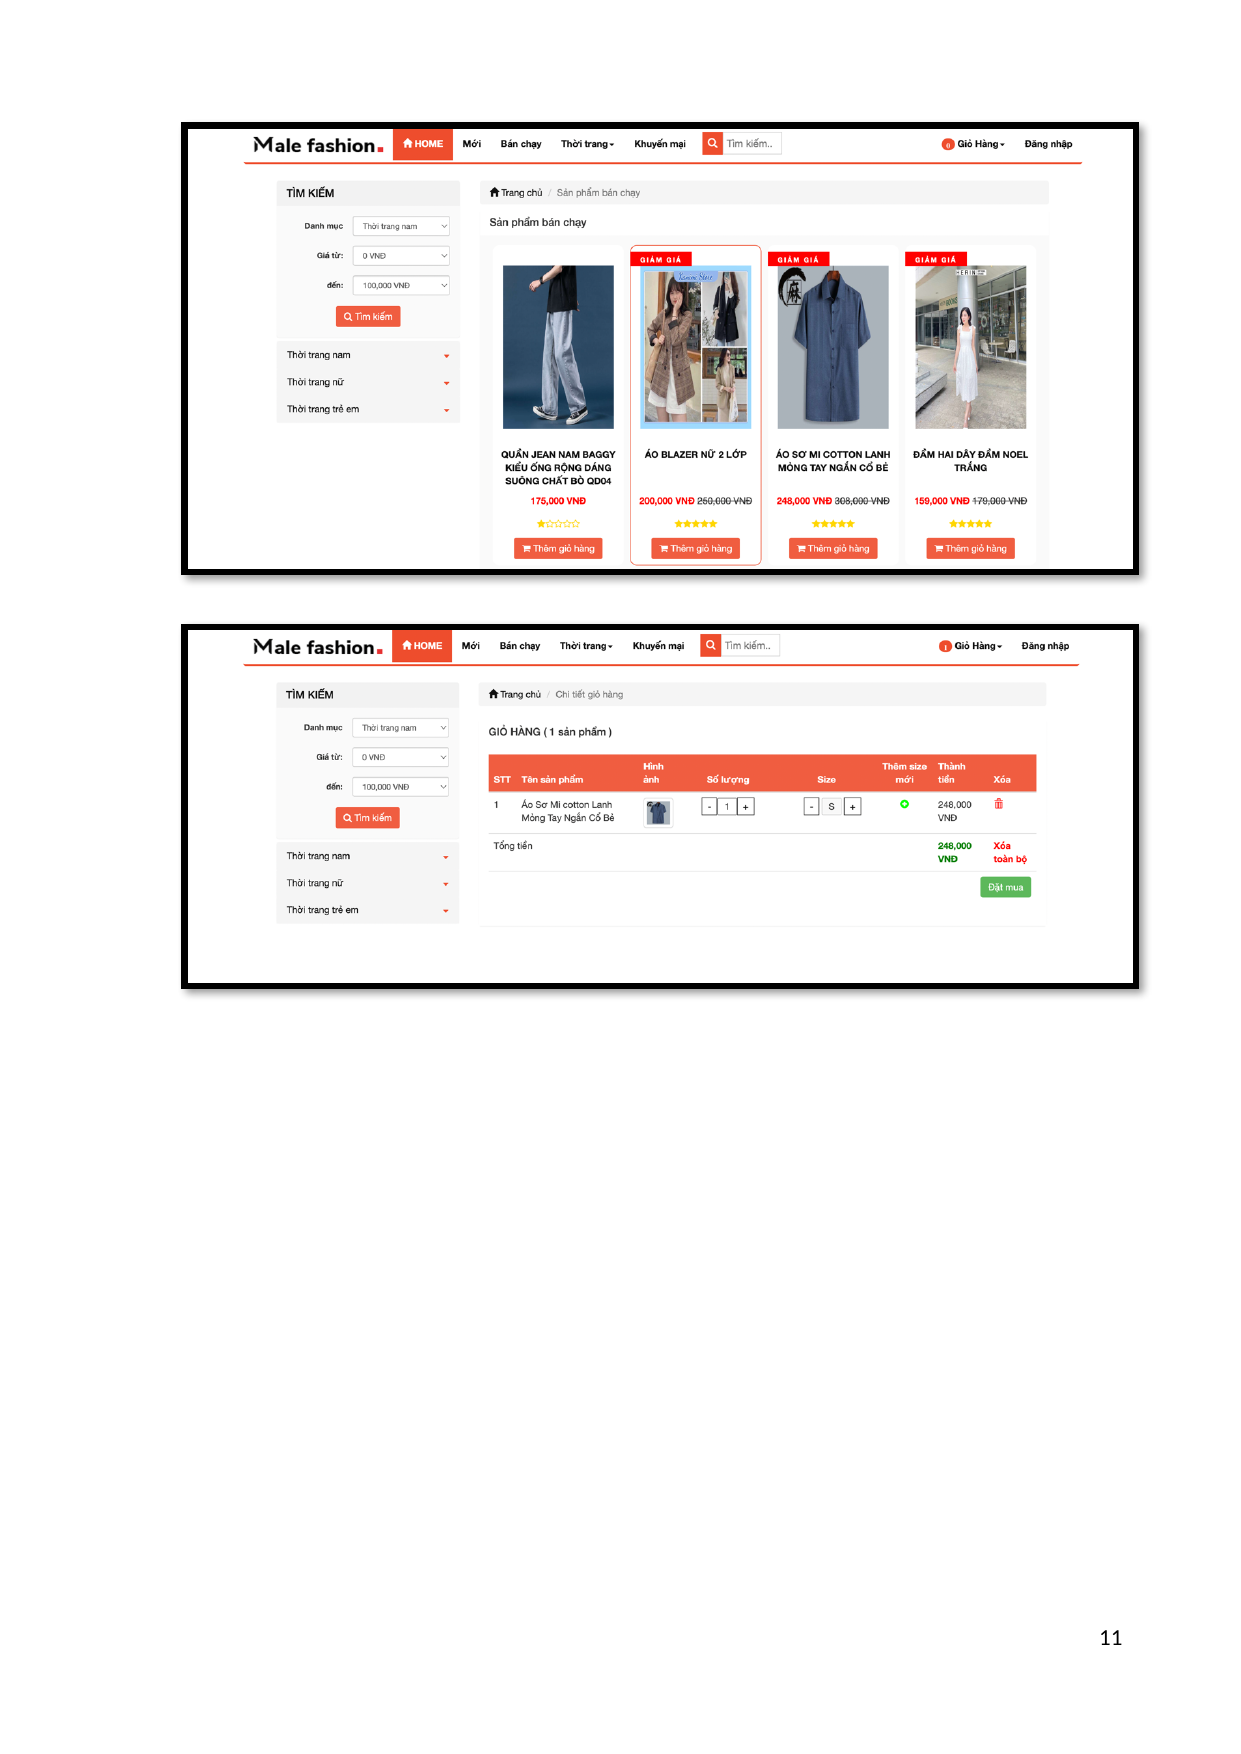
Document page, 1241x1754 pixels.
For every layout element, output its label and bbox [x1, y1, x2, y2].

picture [188, 630, 1133, 983]
picture [188, 129, 1133, 569]
